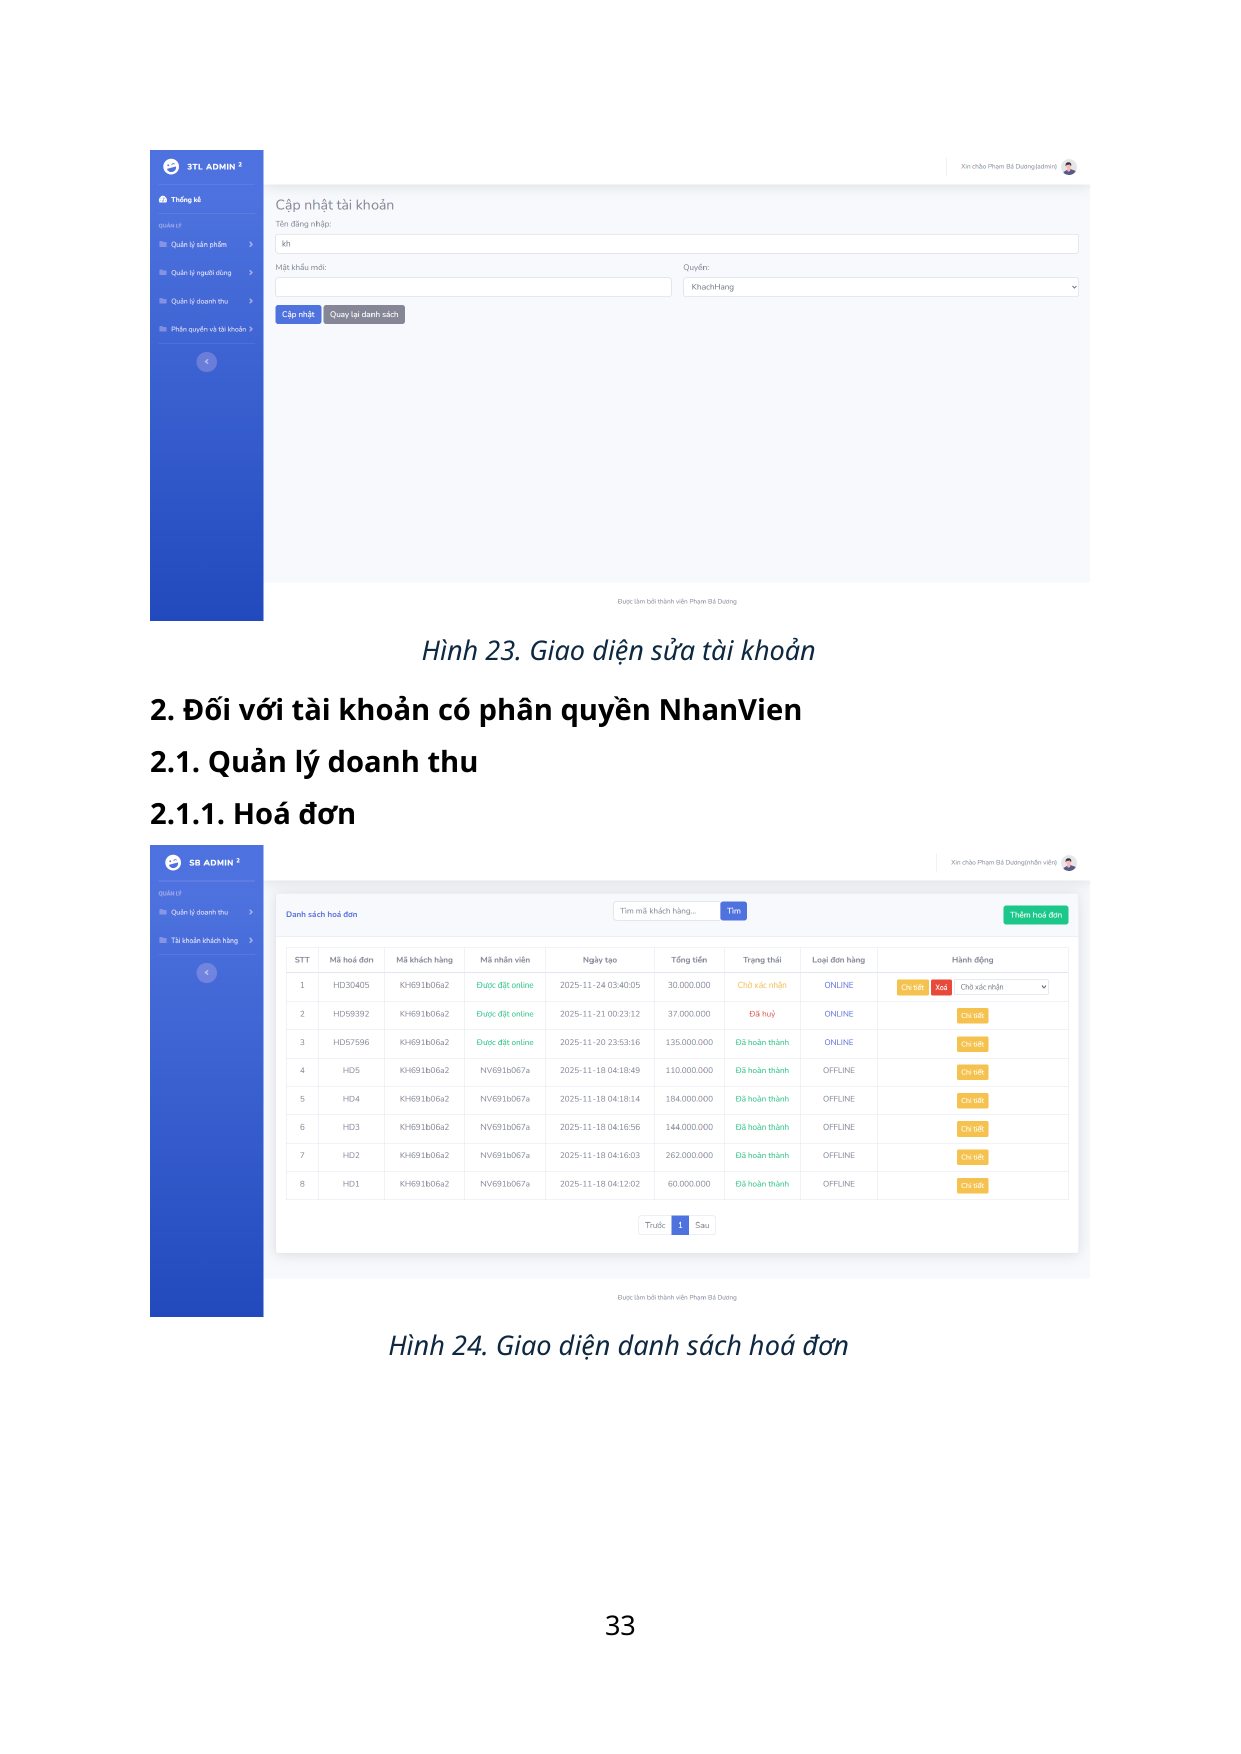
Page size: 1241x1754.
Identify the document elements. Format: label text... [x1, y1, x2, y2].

text Giao diện danh sách hoá đơn [150, 1327, 1090, 1364]
picture [150, 150, 1091, 621]
text Giao diện sửa tài khoản [150, 631, 1090, 668]
text Hoá đơn [150, 793, 1090, 833]
picture [150, 845, 1091, 1317]
text Quản lý doanh thu [150, 741, 1090, 781]
text Đối với tài khoản có phân quyền NhanVien [150, 689, 1090, 729]
